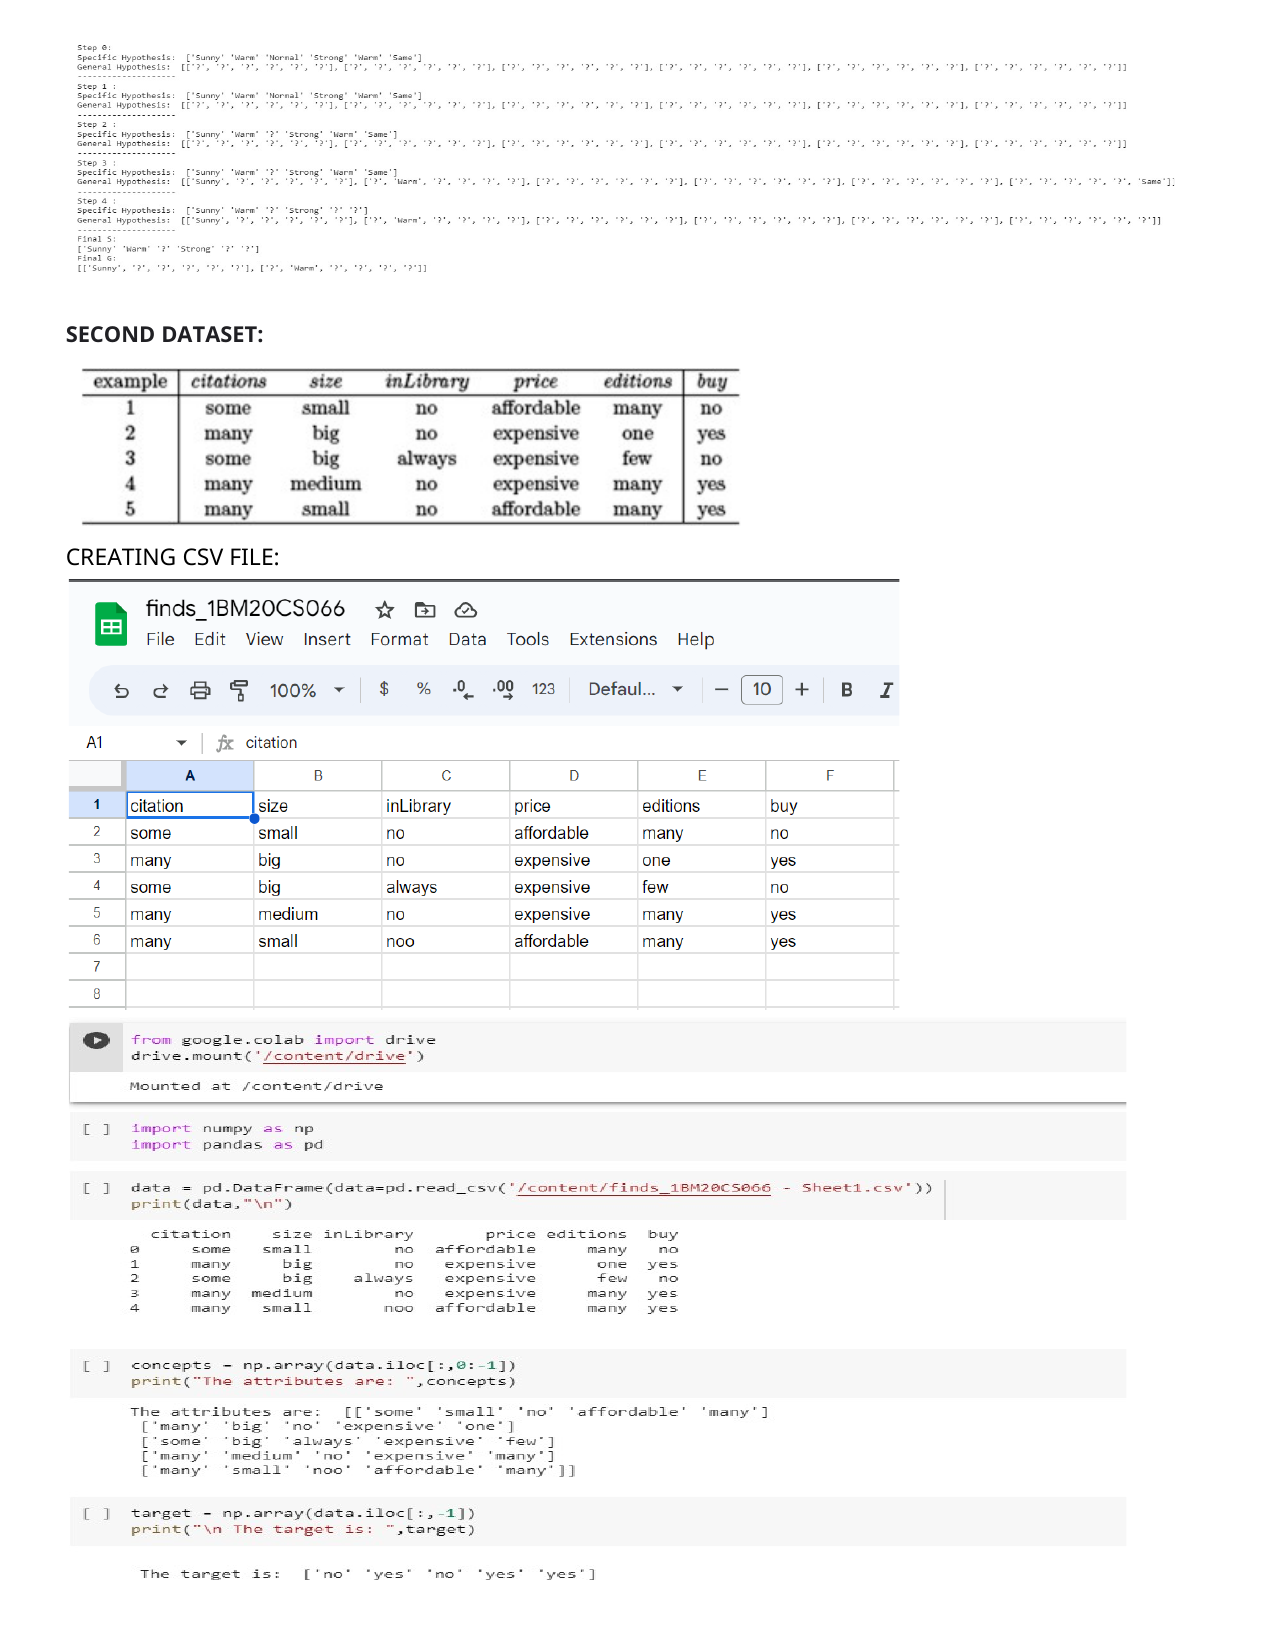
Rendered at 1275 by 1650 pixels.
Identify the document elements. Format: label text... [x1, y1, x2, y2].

text SECOND DATASET: [66, 319, 1275, 348]
picture [68, 1017, 1127, 1580]
picture [68, 579, 900, 1010]
picture [77, 45, 1175, 272]
picture [81, 368, 741, 526]
